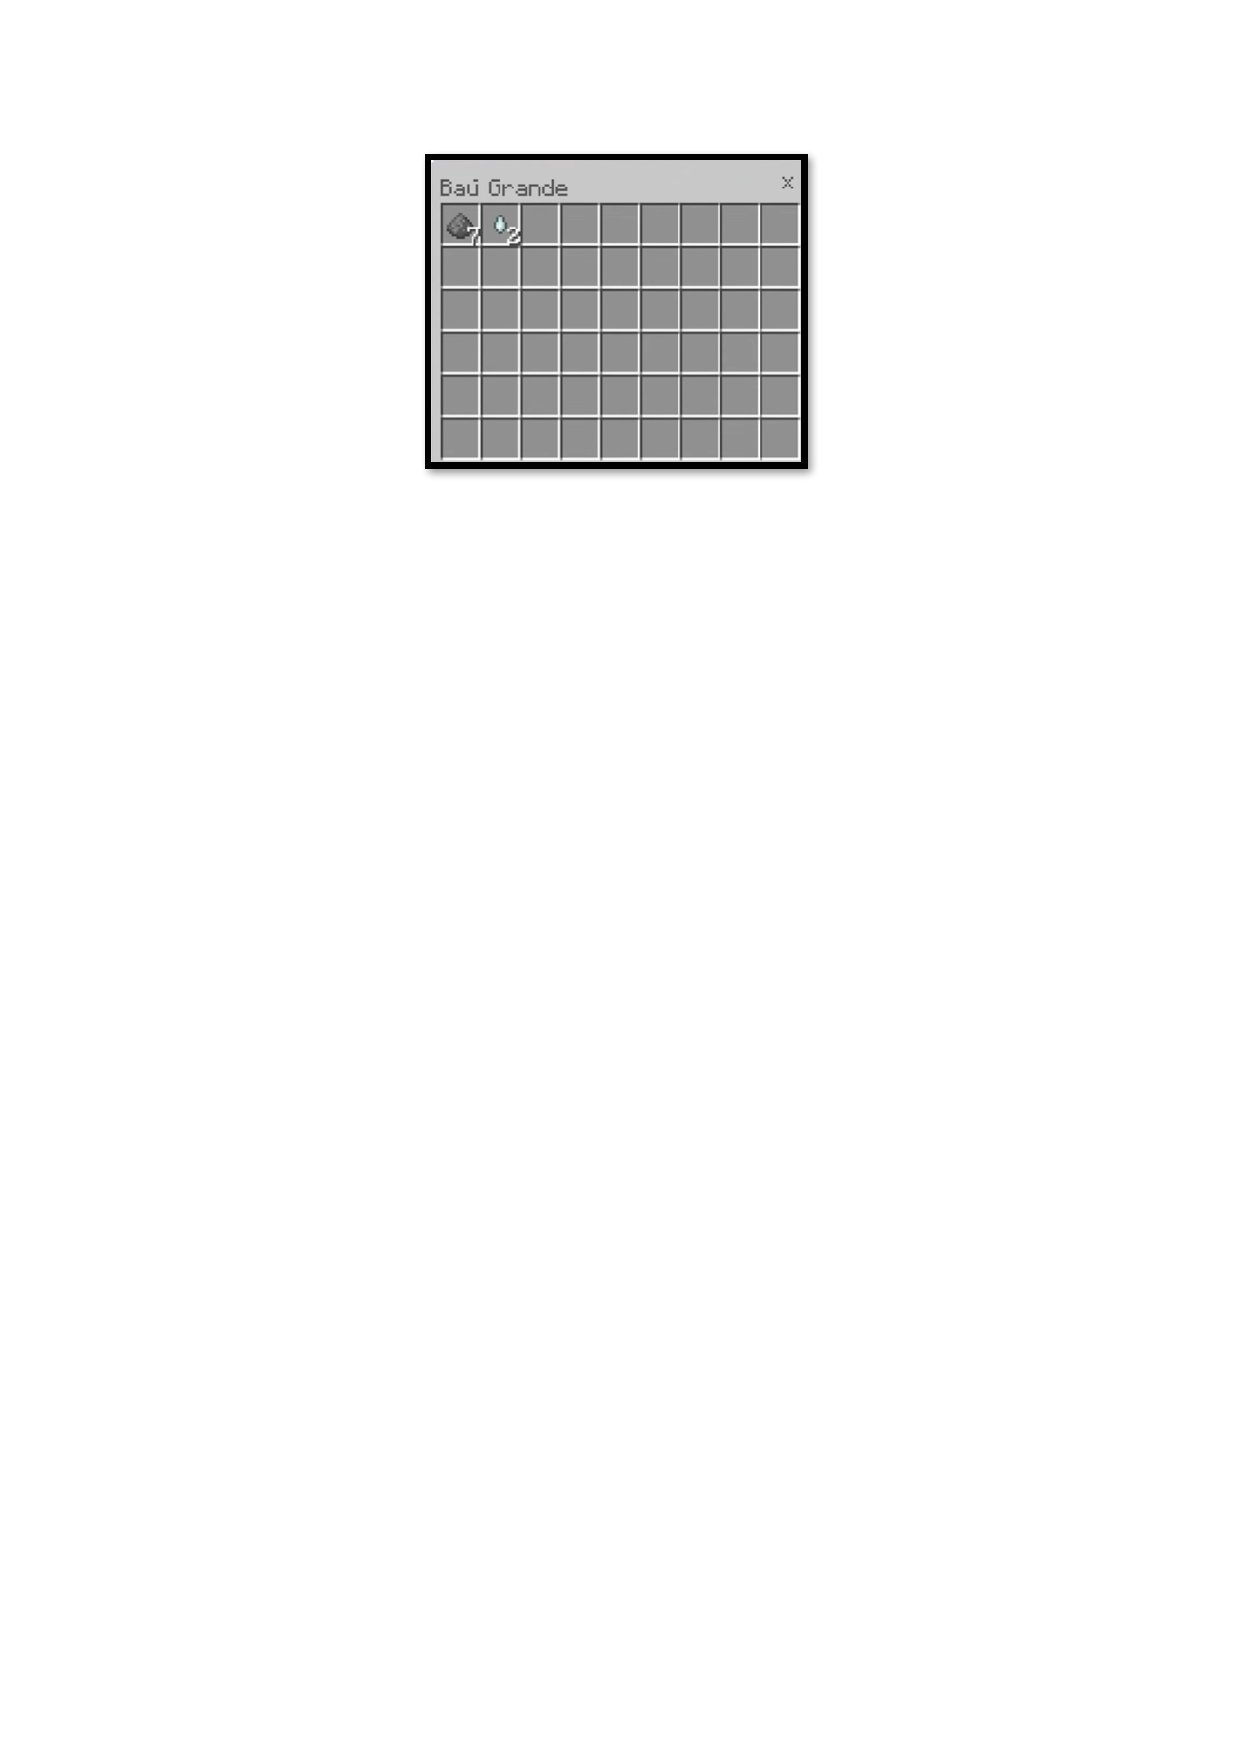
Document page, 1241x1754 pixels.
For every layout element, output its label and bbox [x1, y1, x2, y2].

picture [431, 160, 801, 462]
